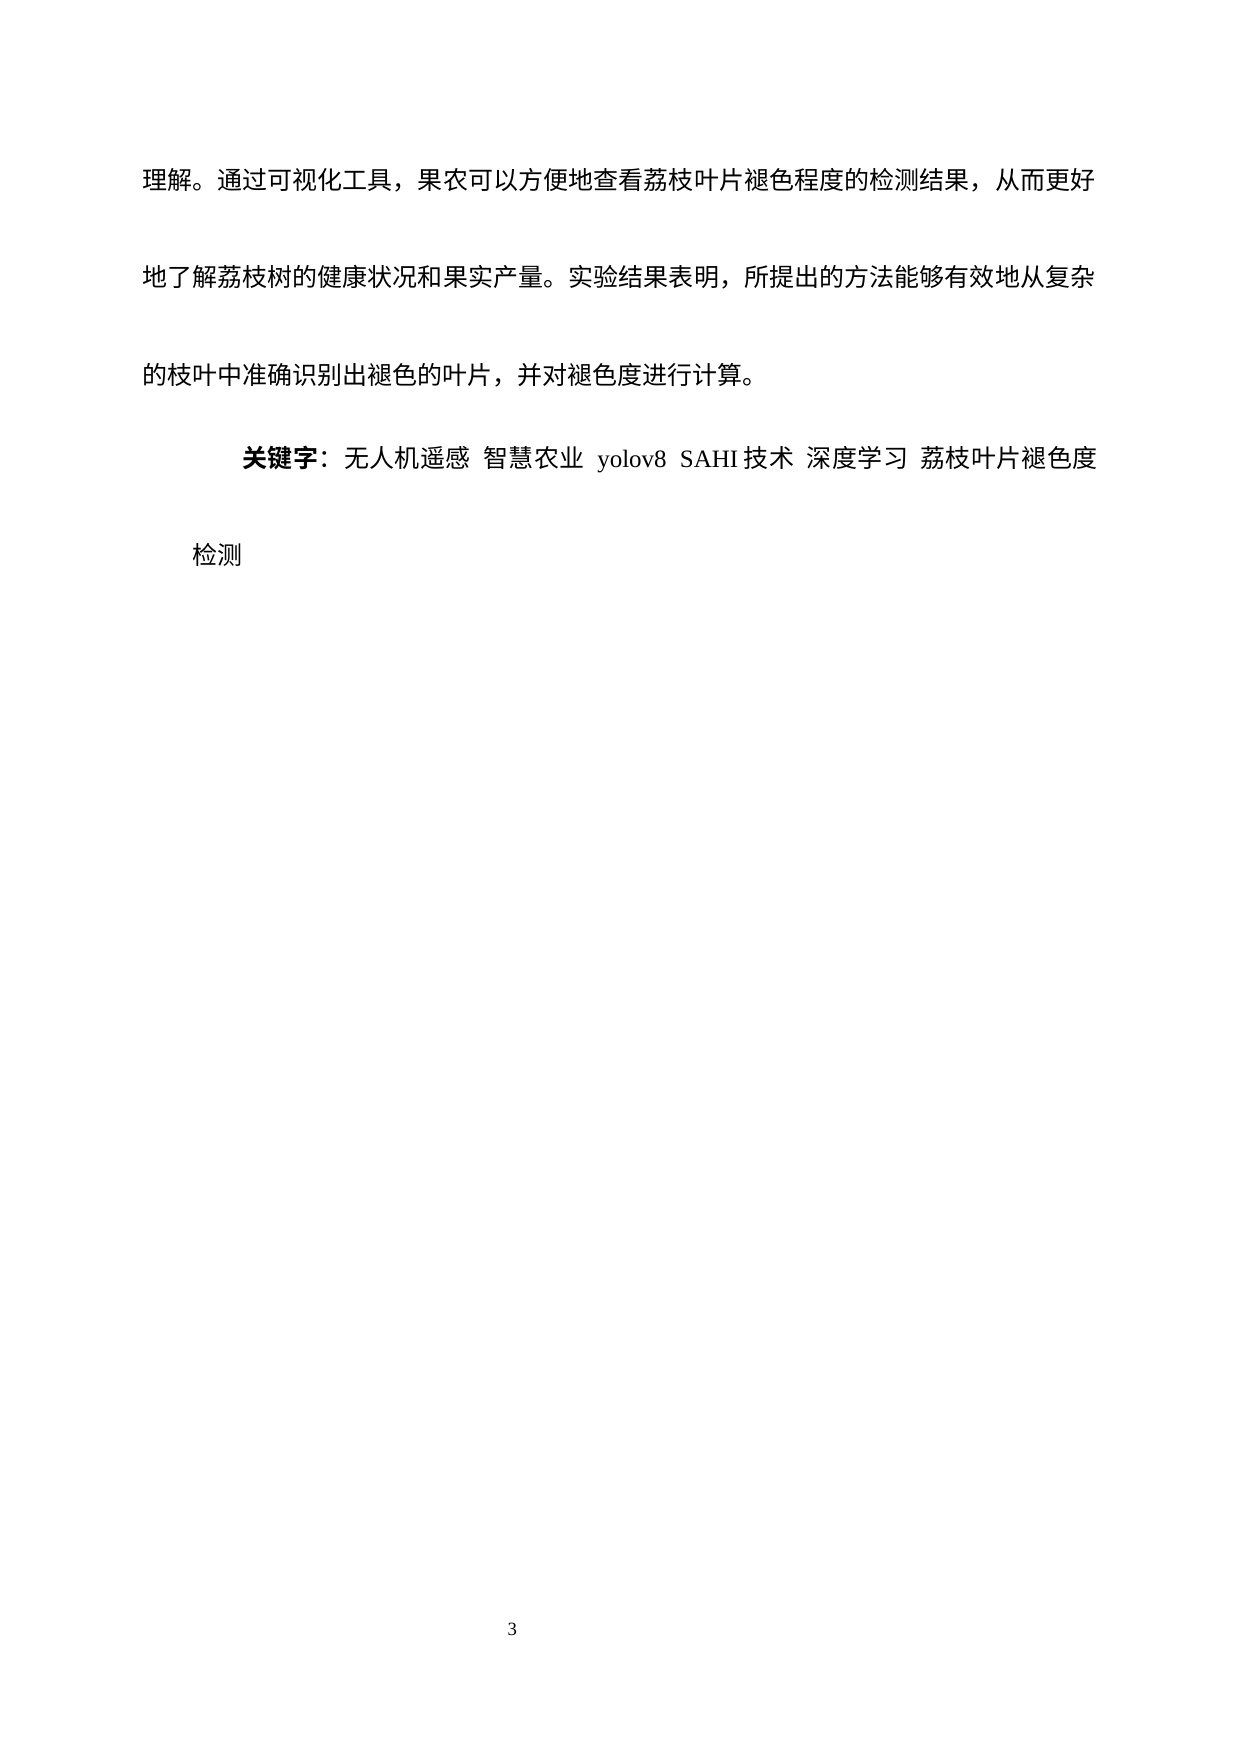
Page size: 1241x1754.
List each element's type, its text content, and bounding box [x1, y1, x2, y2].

text 关键字：无人机遥感 智慧农业 yolov8 SAHI技术 深度学习 荔枝叶片褪色度检测 [192, 424, 1098, 586]
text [142, 146, 1098, 406]
